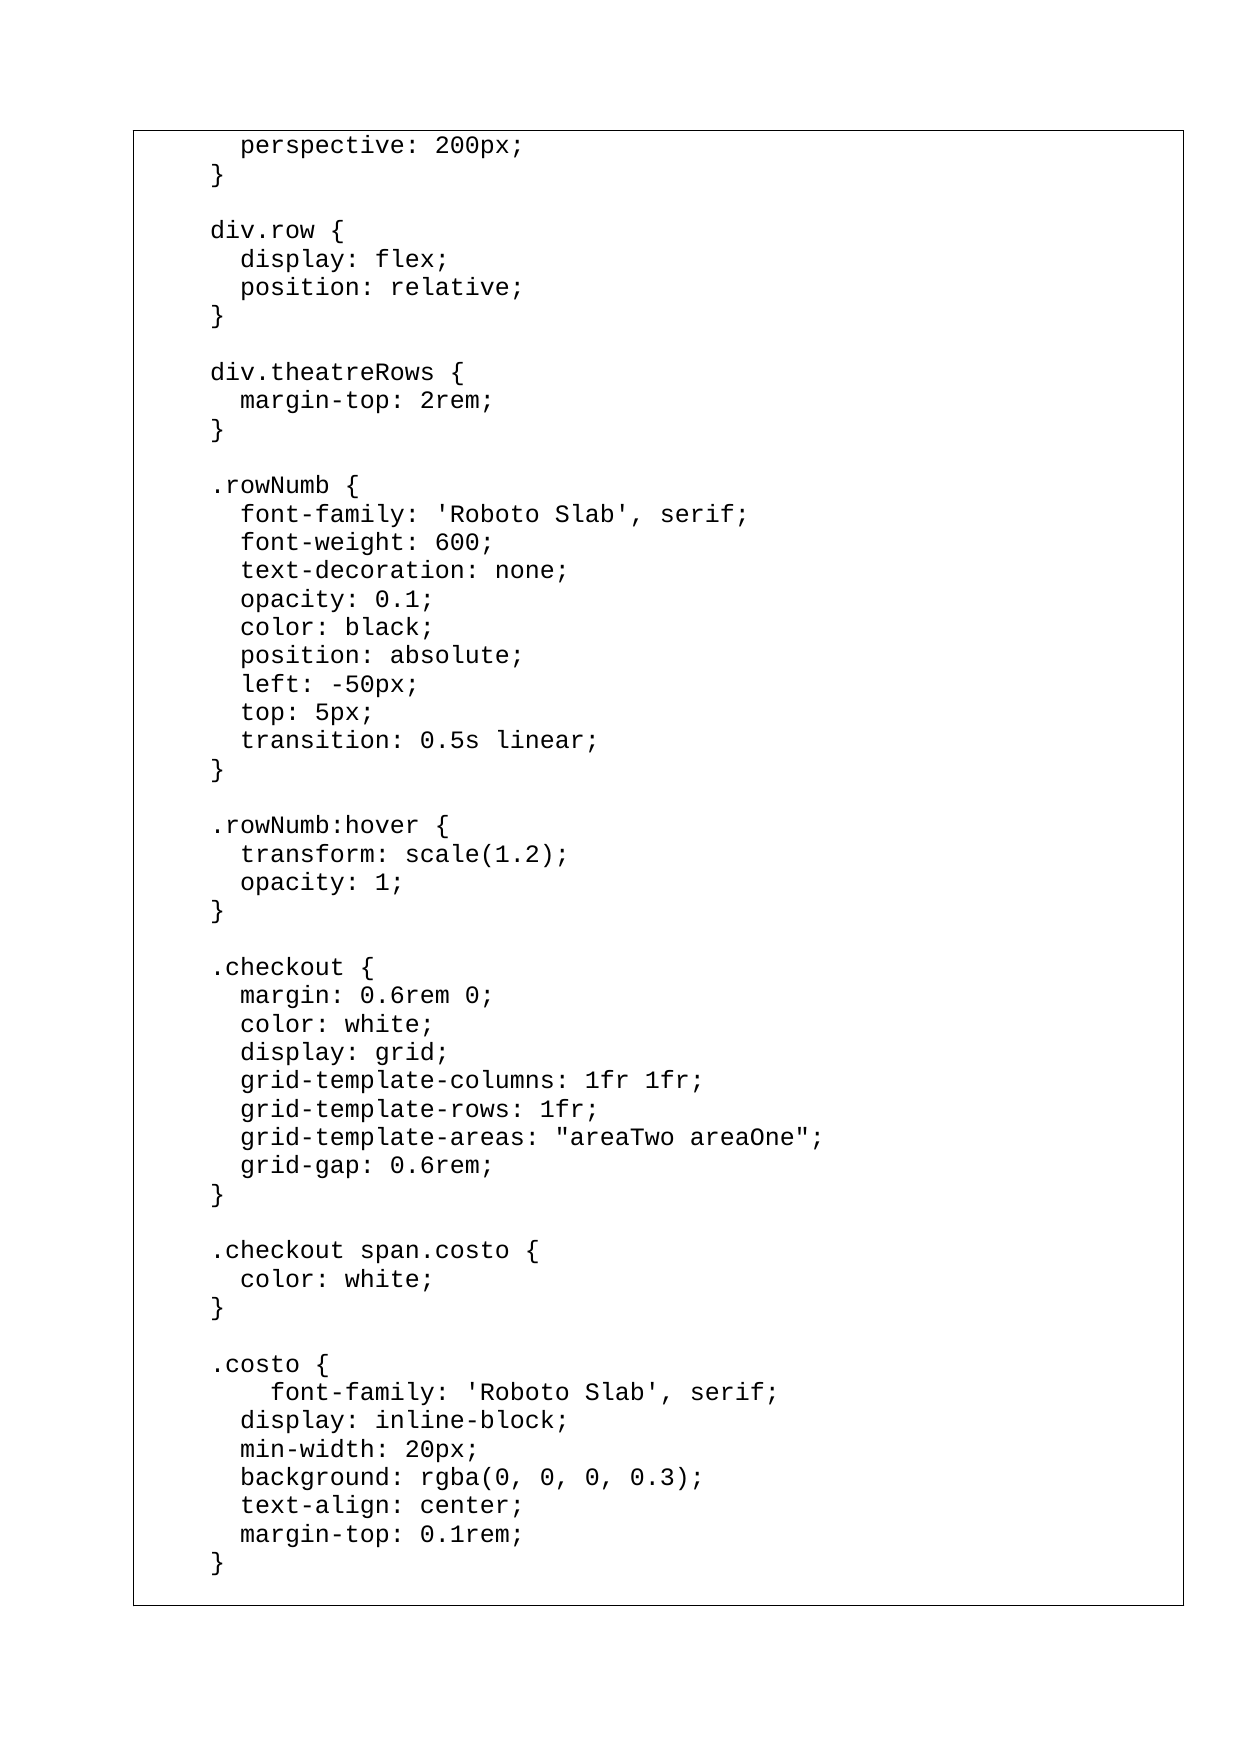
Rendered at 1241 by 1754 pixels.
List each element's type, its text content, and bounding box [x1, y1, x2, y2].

text margin-top: 2rem; [136, 388, 1181, 416]
text } [136, 1295, 1181, 1323]
text font-family: 'Roboto Slab', serif; [136, 1380, 1181, 1408]
text } [136, 756, 1181, 785]
text .rowNumb:hover { [136, 813, 1181, 841]
text text-align: center; [136, 1493, 1181, 1521]
text position: absolute; [136, 643, 1181, 671]
text opacity: 0.1; [136, 586, 1181, 615]
text left: -50px; [136, 671, 1181, 700]
text font-weight: 600; [136, 530, 1181, 558]
text div.row { [136, 218, 1181, 246]
text grid-gap: 0.6rem; [136, 1153, 1181, 1181]
text } [136, 416, 1181, 445]
text background: rgba(0, 0, 0, 0.3); [136, 1465, 1181, 1493]
text margin: 0.6rem 0; [136, 983, 1181, 1011]
text .checkout span.costo { [136, 1238, 1181, 1266]
text margin-top: 0.1rem; [136, 1521, 1181, 1550]
text color: white; [136, 1011, 1181, 1040]
text font-family: 'Roboto Slab', serif; [136, 501, 1181, 530]
text grid-template-areas: "areaTwo areaOne"; [136, 1125, 1181, 1153]
text .checkout { [136, 955, 1181, 983]
text position: relative; [136, 275, 1181, 303]
text grid-template-rows: 1fr; [136, 1096, 1181, 1125]
text } [136, 1550, 1181, 1578]
text transform: scale(1.2); [136, 841, 1181, 870]
text div.theatreRows { [136, 360, 1181, 388]
text display: flex; [136, 246, 1181, 275]
text .rowNumb { [136, 473, 1181, 501]
text grid-template-columns: 1fr 1fr; [136, 1068, 1181, 1096]
text } [136, 161, 1181, 190]
text perspective: 200px; [134, 131, 1183, 161]
text text-decoration: none; [136, 558, 1181, 586]
text min-width: 20px; [136, 1436, 1181, 1465]
text display: grid; [136, 1040, 1181, 1068]
text opacity: 1; [136, 870, 1181, 898]
text color: black; [136, 615, 1181, 643]
text top: 5px; [136, 700, 1181, 728]
text } [136, 303, 1181, 331]
text color: white; [136, 1266, 1181, 1295]
text transition: 0.5s linear; [136, 728, 1181, 756]
text } [136, 898, 1181, 926]
text } [136, 1181, 1181, 1210]
text .costo { [136, 1351, 1181, 1380]
text display: inline-block; [136, 1408, 1181, 1436]
